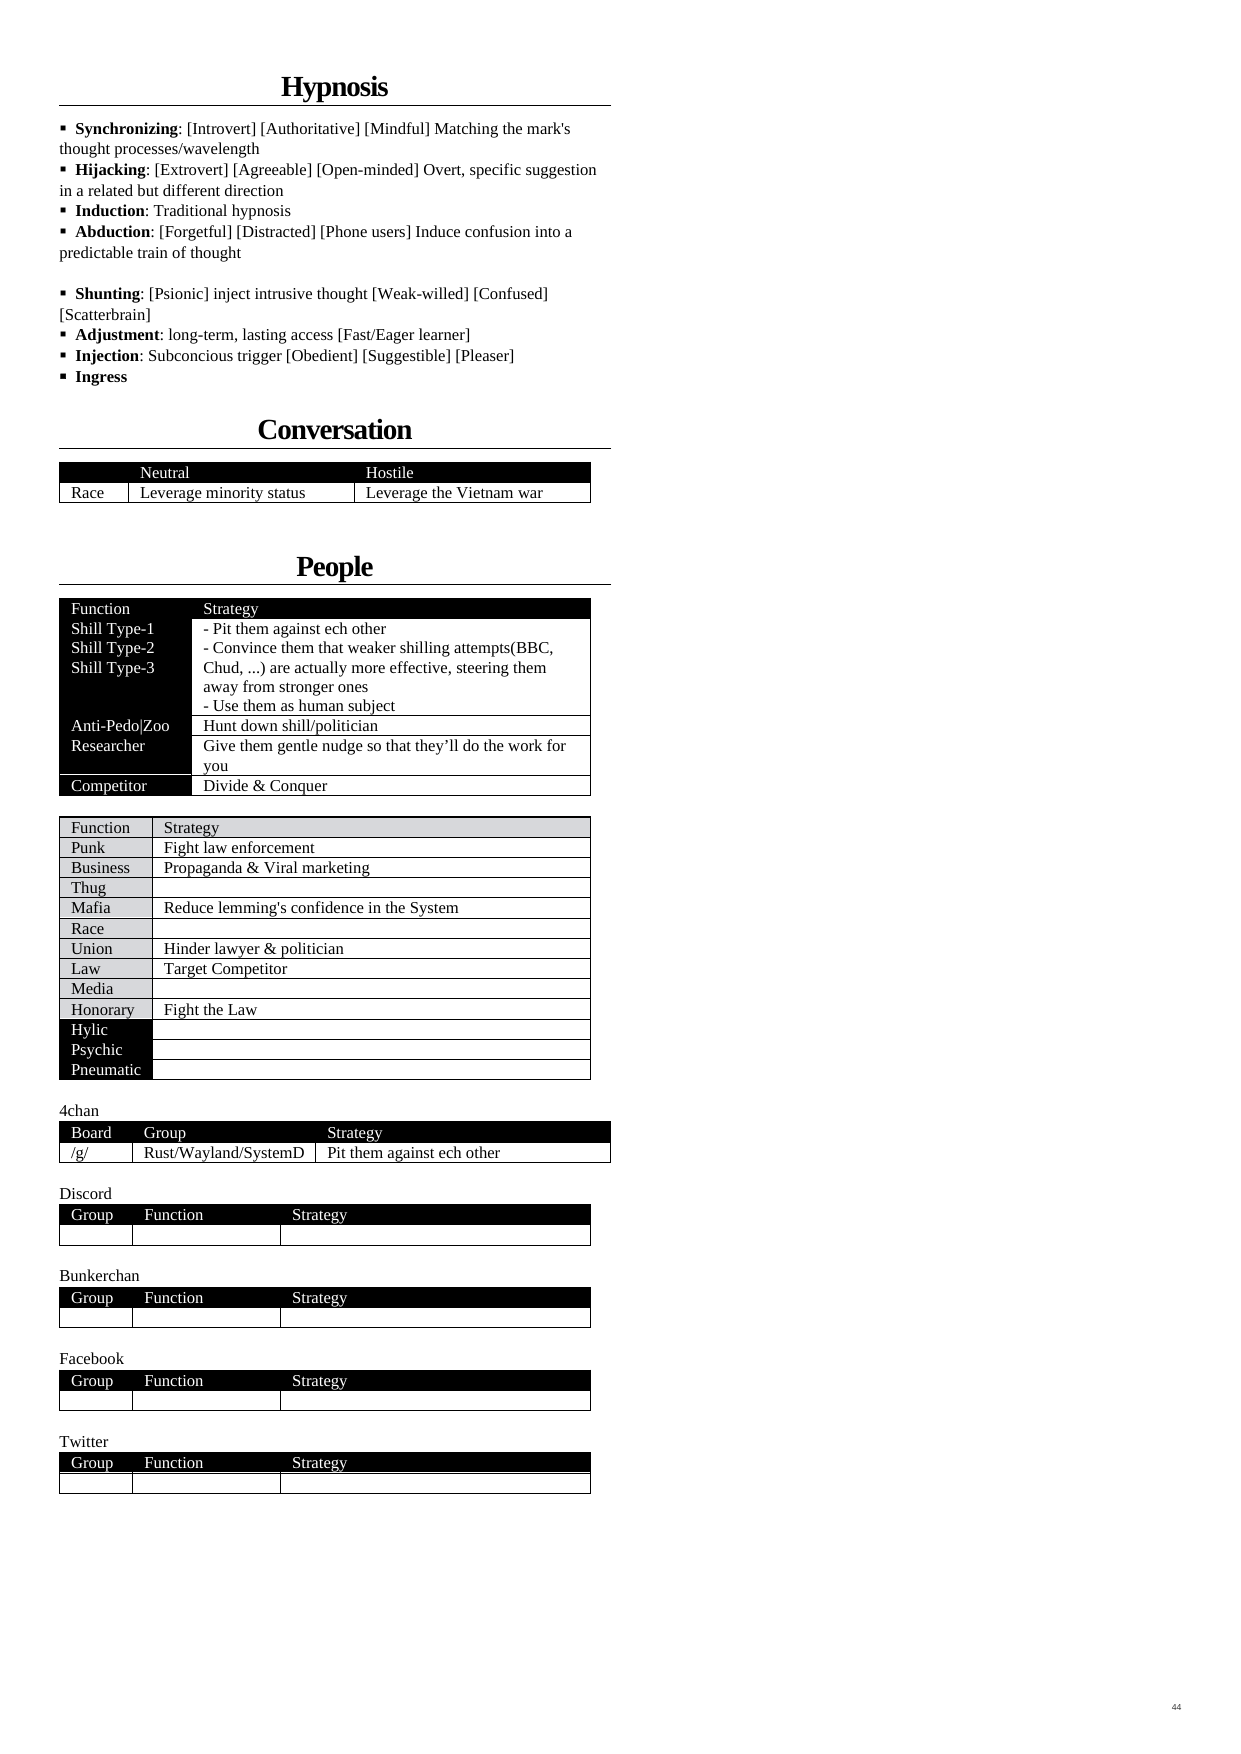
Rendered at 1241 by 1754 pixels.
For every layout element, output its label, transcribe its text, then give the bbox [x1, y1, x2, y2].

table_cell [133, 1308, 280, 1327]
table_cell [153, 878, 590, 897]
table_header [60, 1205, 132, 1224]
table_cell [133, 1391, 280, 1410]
list Synchronizing: [Introvert] [Authoritative] [Mindful] Matching the mark's thought processes/wavelength [59, 118, 611, 158]
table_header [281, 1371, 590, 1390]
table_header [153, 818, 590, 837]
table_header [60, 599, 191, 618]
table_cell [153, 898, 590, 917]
text Bunkerchan [59, 1266, 611, 1285]
list Hijacking: [Extrovert] [Agreeable] [Open-minded] Overt, specific suggestion in a related but different direction [59, 160, 611, 200]
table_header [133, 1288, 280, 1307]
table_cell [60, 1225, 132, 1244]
list Injection: Subconcious trigger [Obedient] [Suggestible] [Pleaser] [59, 346, 611, 365]
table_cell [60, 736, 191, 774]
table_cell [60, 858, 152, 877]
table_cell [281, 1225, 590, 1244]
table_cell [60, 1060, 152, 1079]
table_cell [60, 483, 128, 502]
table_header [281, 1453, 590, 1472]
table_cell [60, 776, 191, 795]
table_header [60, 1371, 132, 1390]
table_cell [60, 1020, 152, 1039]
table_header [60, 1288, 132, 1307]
text Twitter [59, 1432, 611, 1451]
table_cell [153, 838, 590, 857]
text 4chan [59, 1101, 611, 1120]
subtitle Hypnosis [59, 69, 611, 105]
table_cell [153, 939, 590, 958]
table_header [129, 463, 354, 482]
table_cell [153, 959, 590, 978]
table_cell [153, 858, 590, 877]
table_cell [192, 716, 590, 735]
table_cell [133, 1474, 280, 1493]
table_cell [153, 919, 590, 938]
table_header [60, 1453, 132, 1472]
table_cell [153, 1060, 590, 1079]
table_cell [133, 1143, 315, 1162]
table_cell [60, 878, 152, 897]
list Induction: Traditional hypnosis [59, 201, 611, 220]
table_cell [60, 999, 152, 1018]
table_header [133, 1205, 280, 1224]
list Adjustment: long-term, lasting access [Fast/Eager learner] [59, 325, 611, 344]
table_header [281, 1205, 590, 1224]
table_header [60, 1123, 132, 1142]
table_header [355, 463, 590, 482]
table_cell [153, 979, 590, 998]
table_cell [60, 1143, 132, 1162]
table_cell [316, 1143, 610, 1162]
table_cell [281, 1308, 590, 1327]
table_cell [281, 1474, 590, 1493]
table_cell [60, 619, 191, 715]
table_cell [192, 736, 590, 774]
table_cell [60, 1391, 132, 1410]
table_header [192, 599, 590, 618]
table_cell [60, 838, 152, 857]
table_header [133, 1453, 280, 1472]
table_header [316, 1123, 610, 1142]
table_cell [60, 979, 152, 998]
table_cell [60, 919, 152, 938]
text Discord [59, 1183, 611, 1203]
list Shunting: [Psionic] inject intrusive thought [Weak-willed] [Confused] [Scatterbrain] [59, 284, 611, 324]
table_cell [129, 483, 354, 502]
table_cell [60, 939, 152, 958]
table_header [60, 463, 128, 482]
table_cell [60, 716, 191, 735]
text Facebook [59, 1349, 611, 1368]
subtitle Conversation [59, 412, 611, 448]
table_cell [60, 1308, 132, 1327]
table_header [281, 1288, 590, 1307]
list Ingress [59, 367, 611, 386]
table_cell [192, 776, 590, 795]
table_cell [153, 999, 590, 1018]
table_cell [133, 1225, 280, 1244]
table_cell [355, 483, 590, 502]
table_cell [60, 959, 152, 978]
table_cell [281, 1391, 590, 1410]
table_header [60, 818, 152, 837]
subtitle People [59, 549, 611, 584]
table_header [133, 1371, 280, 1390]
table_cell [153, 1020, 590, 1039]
list Abduction: [Forgetful] [Distracted] [Phone users] Induce confusion into a predictable train of thought [59, 222, 611, 262]
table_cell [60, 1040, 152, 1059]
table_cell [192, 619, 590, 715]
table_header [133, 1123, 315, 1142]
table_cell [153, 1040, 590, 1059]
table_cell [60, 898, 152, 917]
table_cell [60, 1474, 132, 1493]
